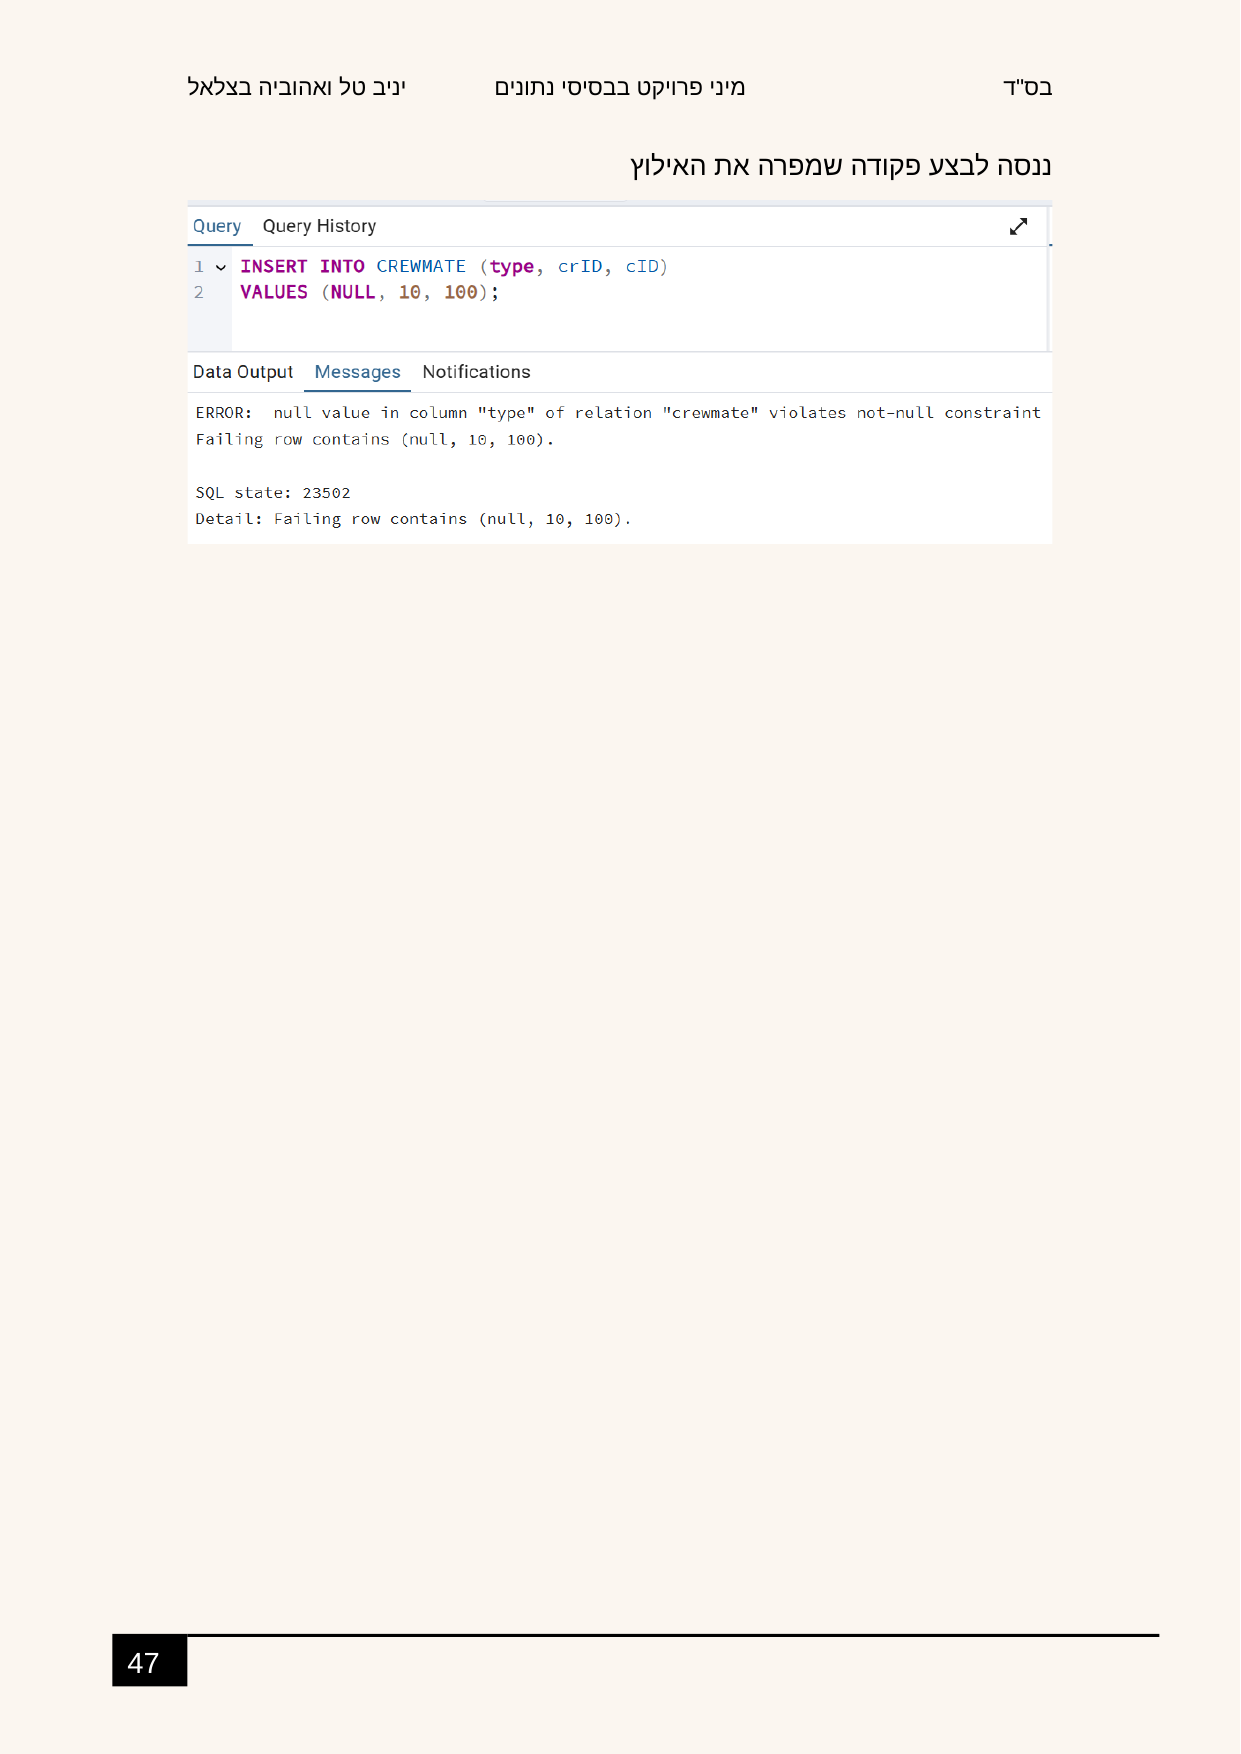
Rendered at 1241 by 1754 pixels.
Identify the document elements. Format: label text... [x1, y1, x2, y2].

picture [187, 200, 1053, 544]
text ננסה לבצע פקודה שמפרה את האילוץ [187, 150, 1053, 181]
